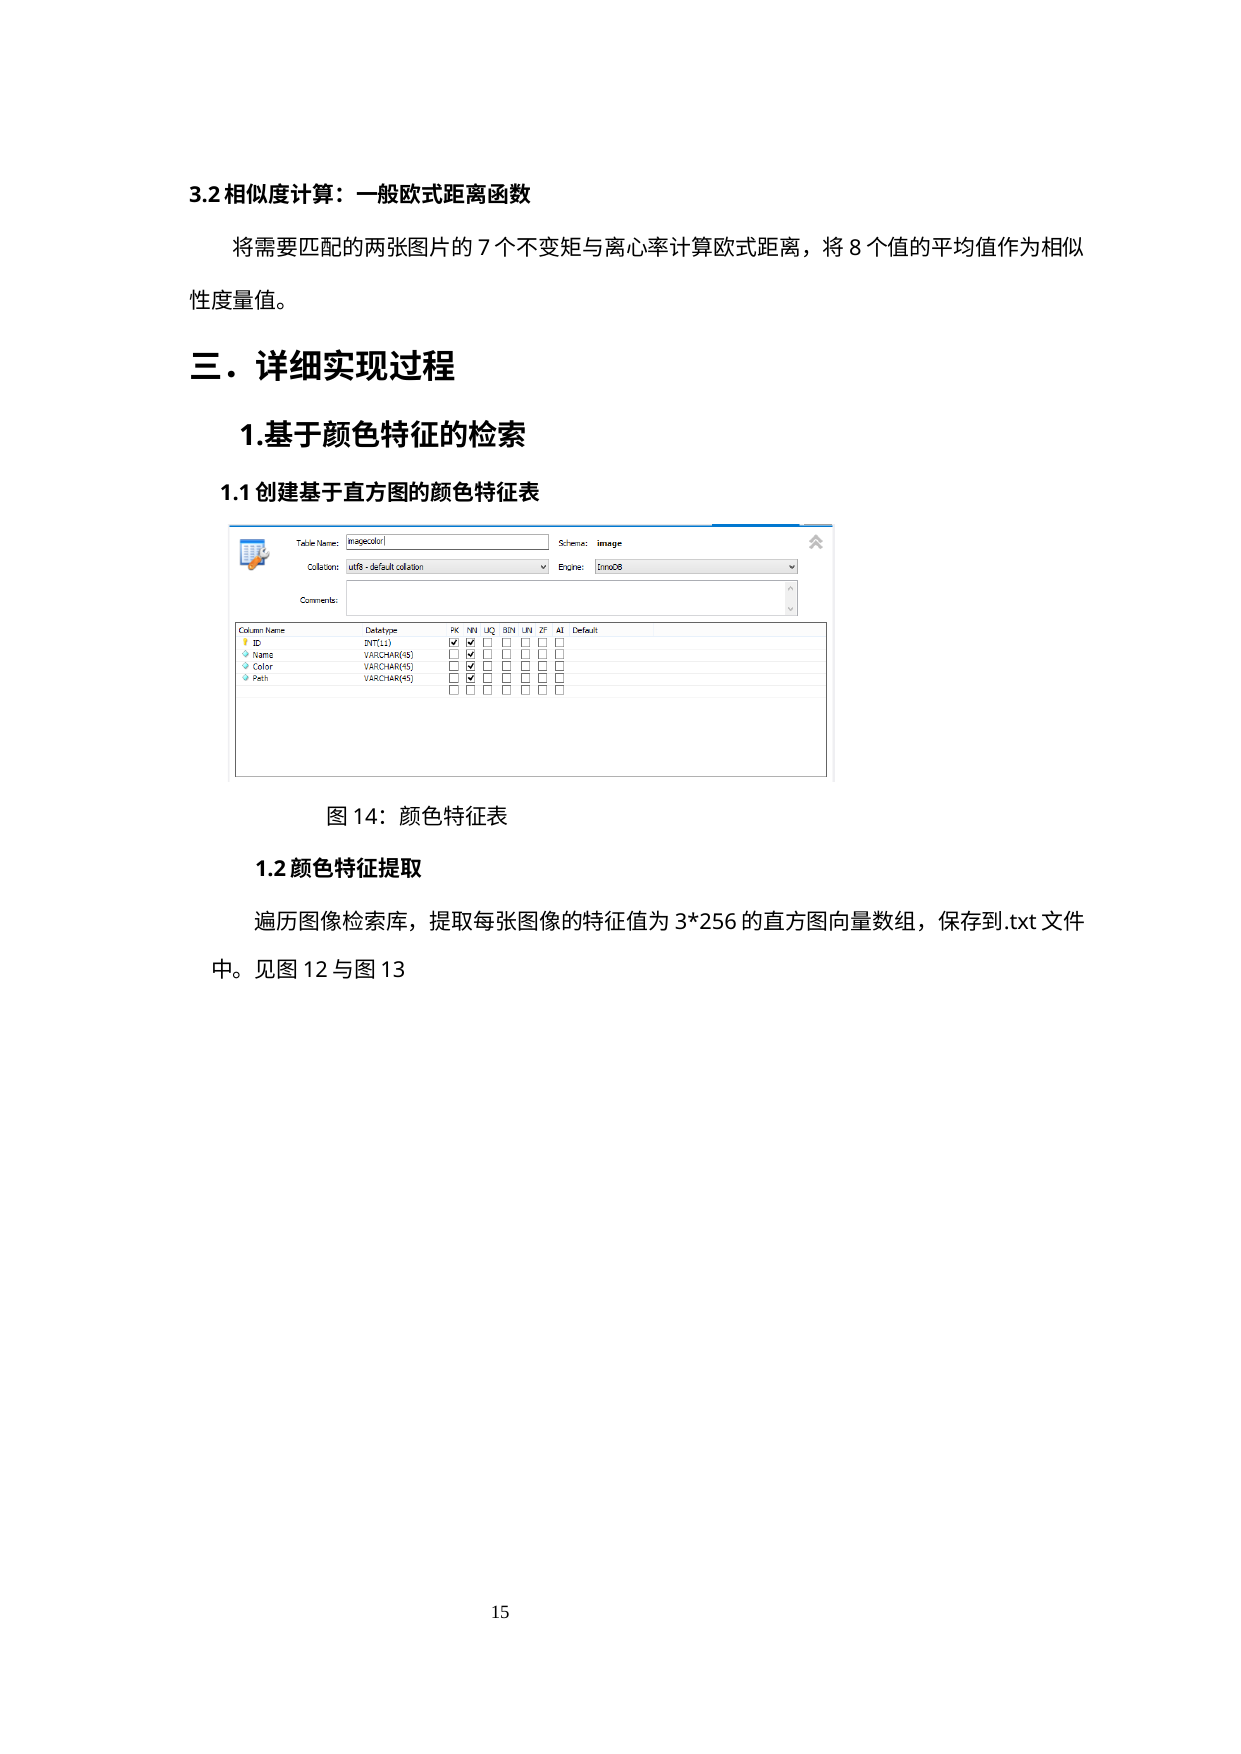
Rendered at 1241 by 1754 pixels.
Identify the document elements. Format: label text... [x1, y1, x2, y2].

picture [227, 524, 835, 782]
list 图14：颜色特征表 [189, 799, 1092, 830]
list 遍历图像检索库，提取每张图像的特征值为3*256的直方图向量数组，保存到.txt文件中。见图12与图13 [211, 904, 1092, 984]
list 1.2颜色特征提取 [189, 851, 1092, 883]
list 3.2相似度计算：一般欧式距离函数 [189, 177, 1092, 209]
list 基于颜色特征的检索 [189, 412, 1092, 454]
list 将需要匹配的两张图片的7个不变矩与离心率计算欧式距离，将8个值的平均值作为相似性度量值。 [189, 230, 1092, 316]
list 详细实现过程 [189, 339, 1092, 388]
list 1.1创建基于直方图的颜色特征表 [189, 475, 1092, 507]
